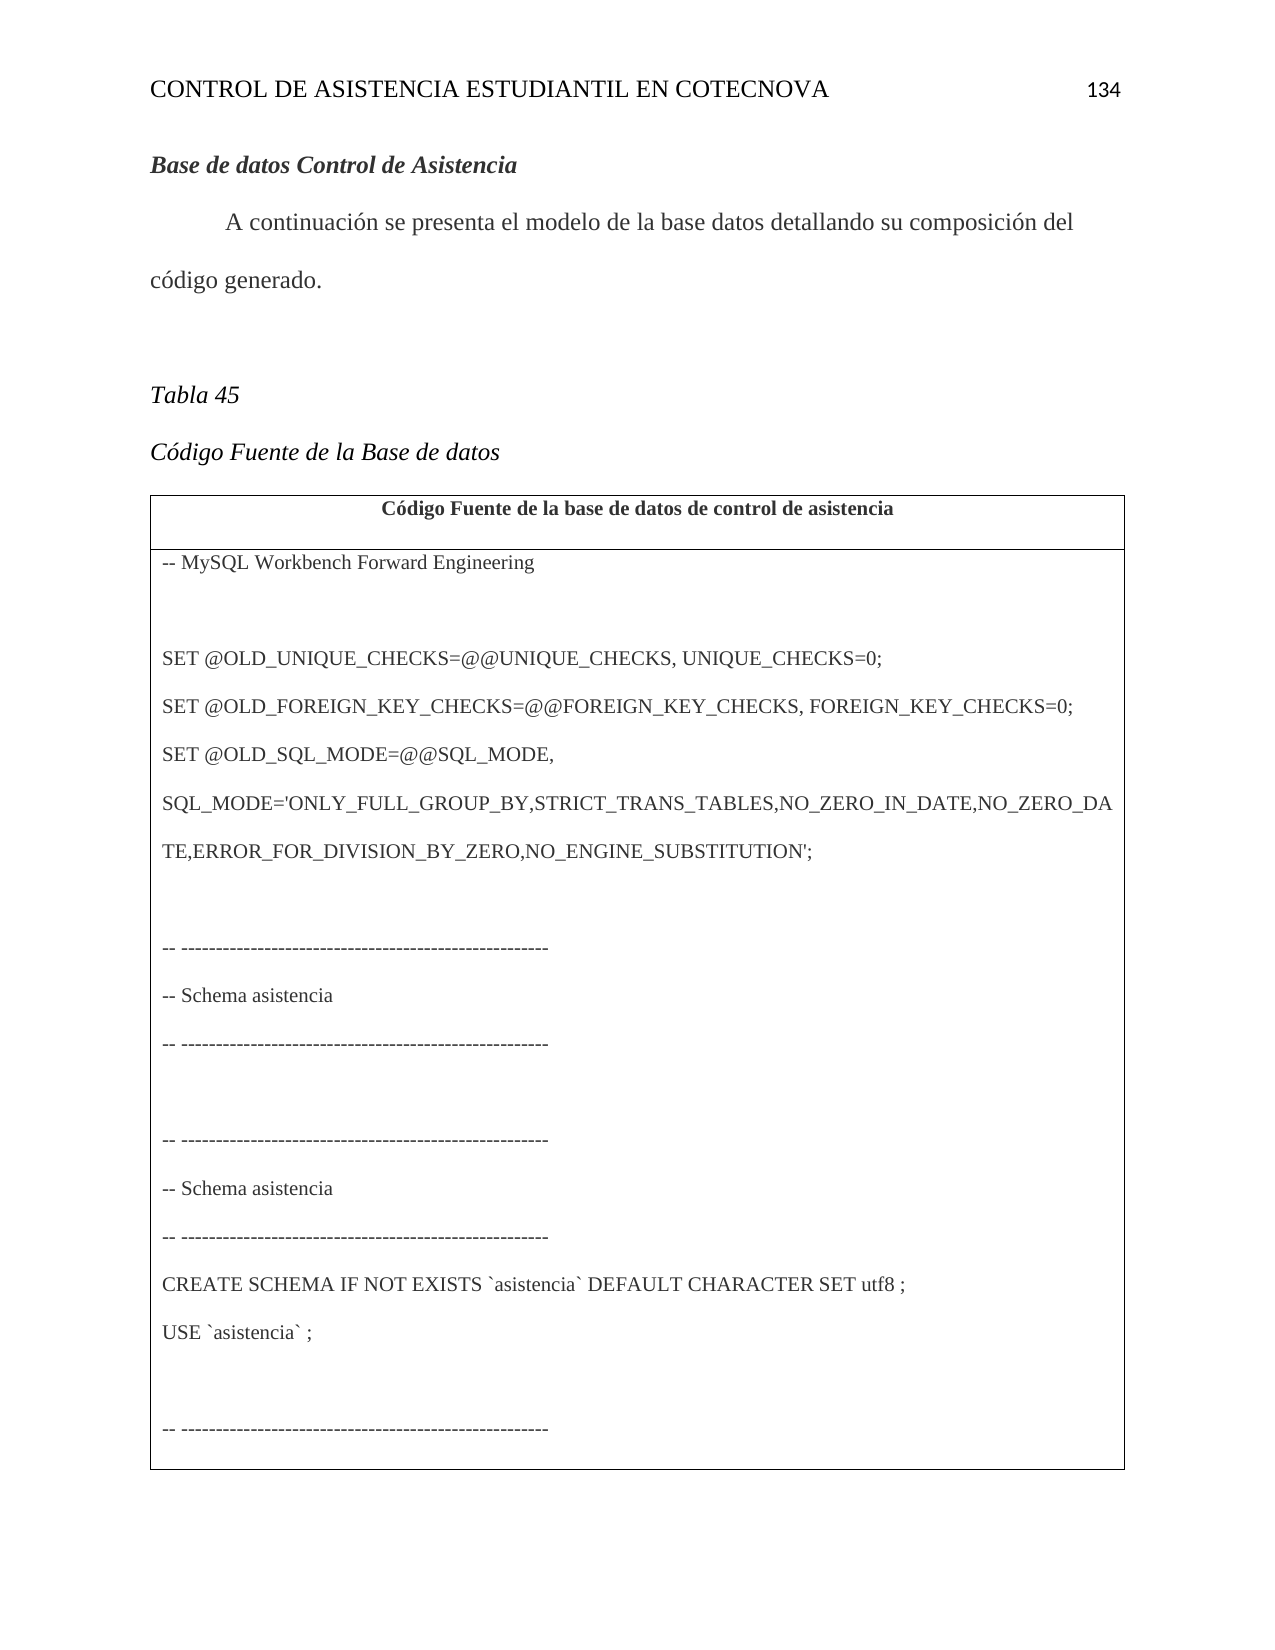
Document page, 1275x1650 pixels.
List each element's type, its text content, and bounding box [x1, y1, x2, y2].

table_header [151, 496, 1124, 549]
text A continuación se presenta el modelo de la base datos detallando su composición del código generado. [150, 207, 1125, 294]
subtitle Base de datos Control de Asistencia [150, 150, 1125, 179]
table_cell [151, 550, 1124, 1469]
